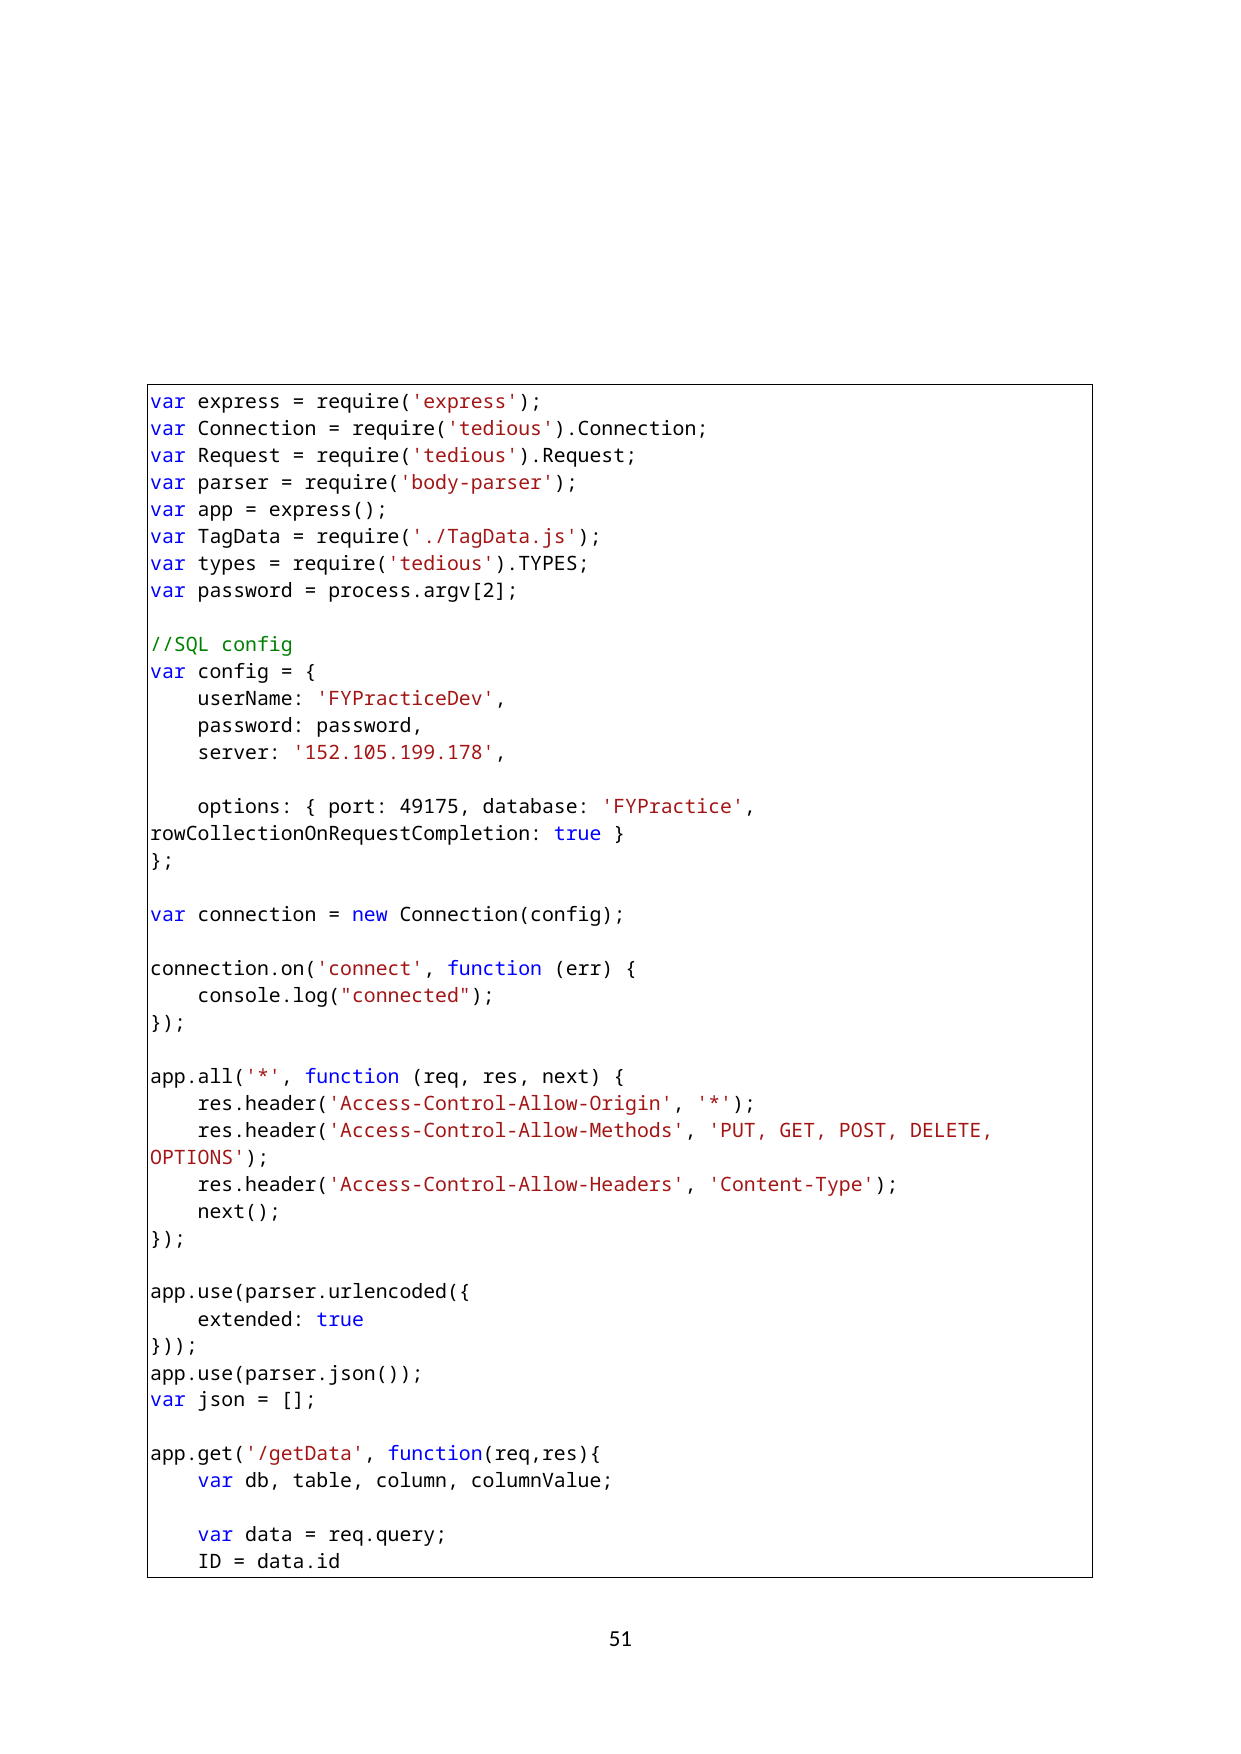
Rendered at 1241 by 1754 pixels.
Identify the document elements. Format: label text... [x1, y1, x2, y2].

text var TagData = require('./TagData.js'); [150, 522, 1090, 549]
text }); [150, 1008, 1090, 1035]
text var data = req.query; [150, 1521, 1090, 1544]
text res.header('Access-Control-Allow-Headers', 'Content-Type'); [150, 1170, 1090, 1197]
text //SQL config [150, 630, 1090, 657]
text res.header('Access-Control-Allow-Origin', '*'); [150, 1089, 1090, 1116]
text extended: true [150, 1305, 1090, 1332]
text app.get('/getData', function(req,res){ [150, 1440, 1090, 1467]
text app.use(parser.urlencoded({ [150, 1278, 1090, 1305]
text userName: 'FYPracticeDev', [150, 684, 1090, 711]
text app.use(parser.json()); [150, 1359, 1090, 1386]
text var app = express(); [150, 495, 1090, 522]
text var connection = new Connection(config); [150, 900, 1090, 927]
text })); [150, 1332, 1090, 1359]
text var Request = require('tedious').Request; [150, 441, 1090, 468]
text var password = process.argv[2]; [150, 576, 1090, 603]
text var parser = require('body-parser'); [150, 468, 1090, 495]
text }); [150, 1224, 1090, 1251]
text connection.on('connect', function (err) { [150, 954, 1090, 981]
text app.all('*', function (req, res, next) { [150, 1062, 1090, 1089]
text options: { port: 49175, database: 'FYPractice', rowCollectionOnRequestCompletion: true } [150, 792, 1090, 846]
text var express = require('express'); [148, 385, 1092, 414]
text password: password, [150, 711, 1090, 738]
text res.header('Access-Control-Allow-Methods', 'PUT, GET, POST, DELETE, OPTIONS'); [150, 1116, 1090, 1170]
text var db, table, column, columnValue; [150, 1467, 1090, 1494]
text var Connection = require('tedious').Connection; [150, 414, 1090, 441]
text }; [150, 846, 1090, 873]
text ID = data.id [148, 1544, 1092, 1577]
text var types = require('tedious').TYPES; [150, 549, 1090, 576]
text var json = []; [150, 1386, 1090, 1413]
text next(); [150, 1197, 1090, 1224]
text console.log("connected"); [150, 981, 1090, 1008]
text server: '152.105.199.178', [150, 738, 1090, 765]
text var config = { [150, 657, 1090, 684]
